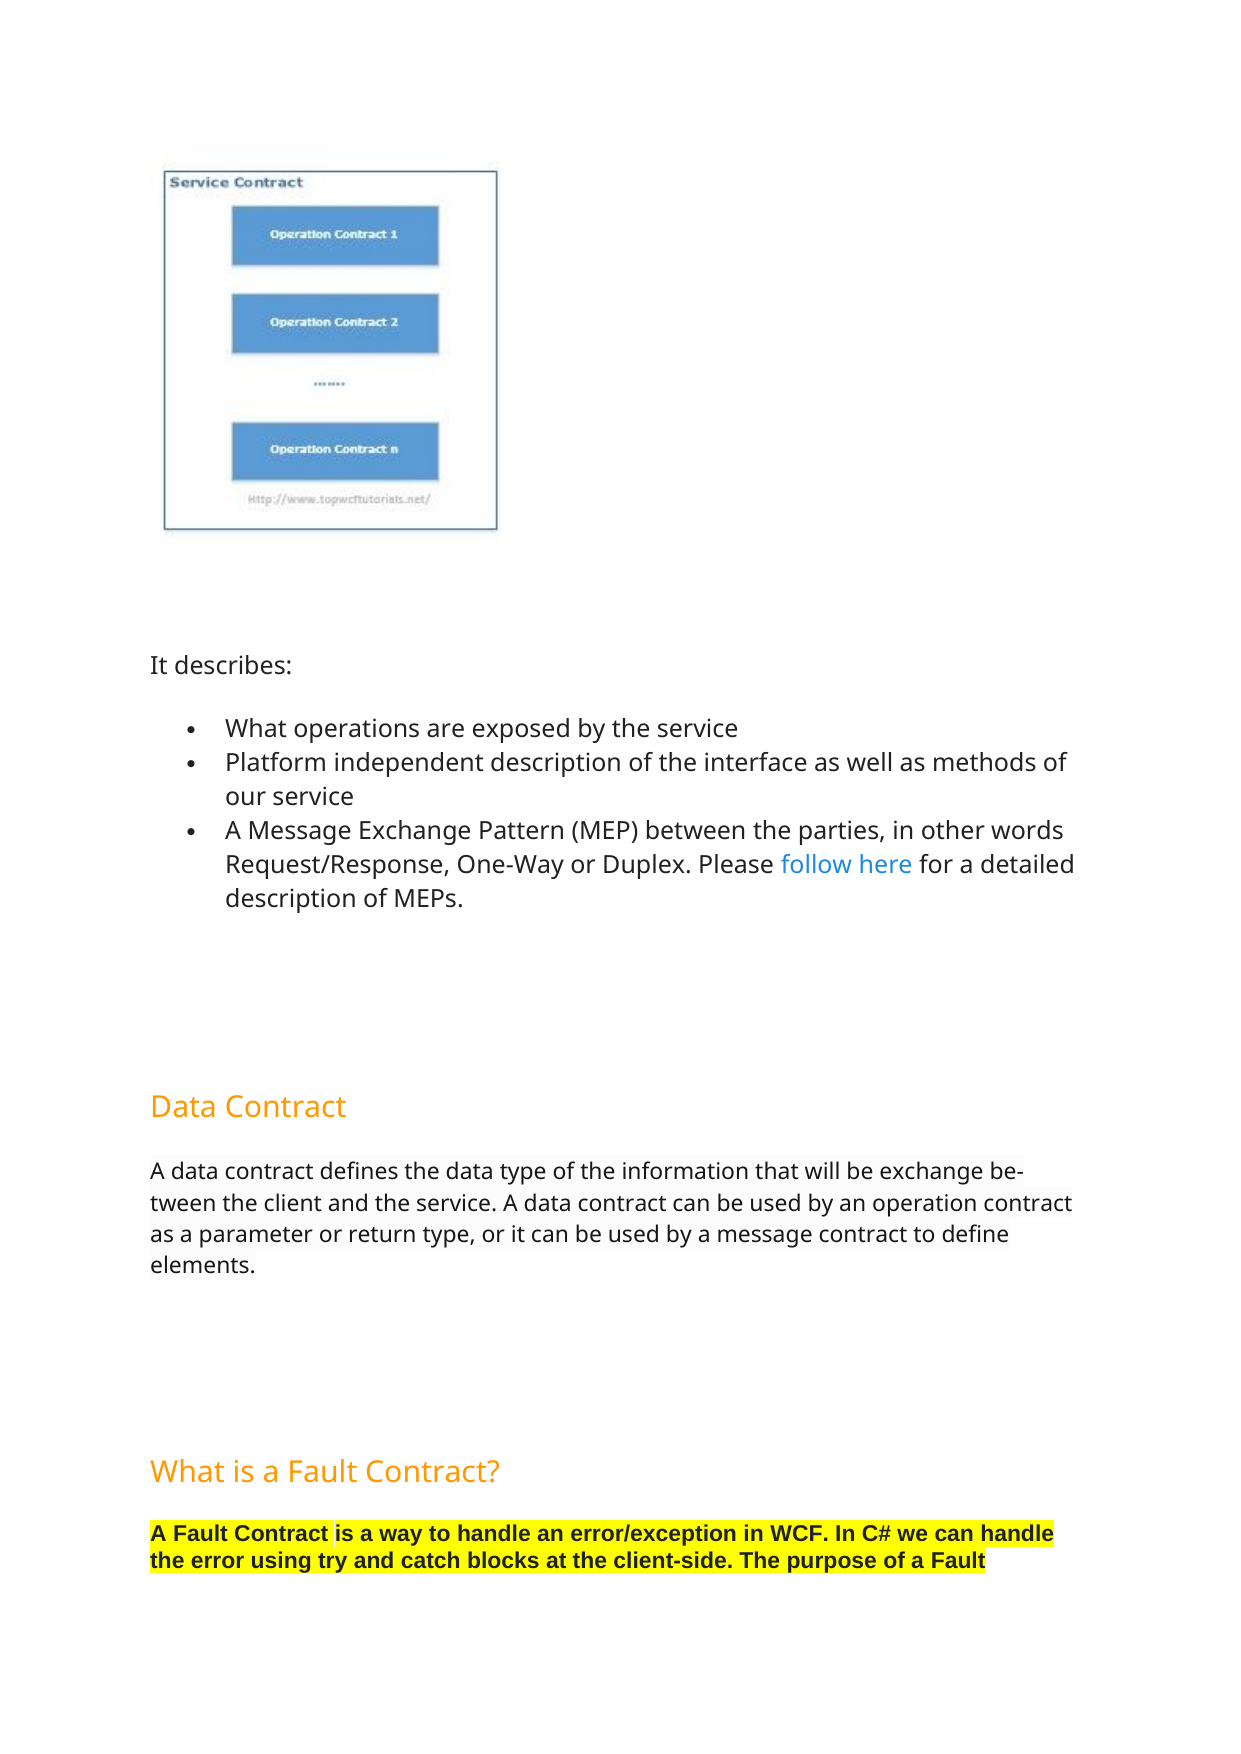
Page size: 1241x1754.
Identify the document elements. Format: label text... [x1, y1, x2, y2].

text A data contract defines the data type of the information that will be exchange be-tween the client and the service. A data contract can be used by an operation contract as a parameter or return type, or it can be used by a message contract to define elements. [256, 1155, 1090, 1280]
text What is a Fault Contract? [150, 1450, 1090, 1491]
list What operations are exposed by the service [187, 711, 1090, 745]
list A Message Exchange Pattern (MEP) between the parties, in other words Request/Response, One-Way or Duplex. Please follow here for a detailed description of MEPs. [187, 813, 1090, 915]
text Data Contract [150, 1085, 1090, 1126]
picture [150, 150, 515, 549]
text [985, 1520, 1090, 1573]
list Platform independent description of the interface as well as methods of our service [187, 745, 1090, 813]
text It describes: [150, 648, 1090, 682]
